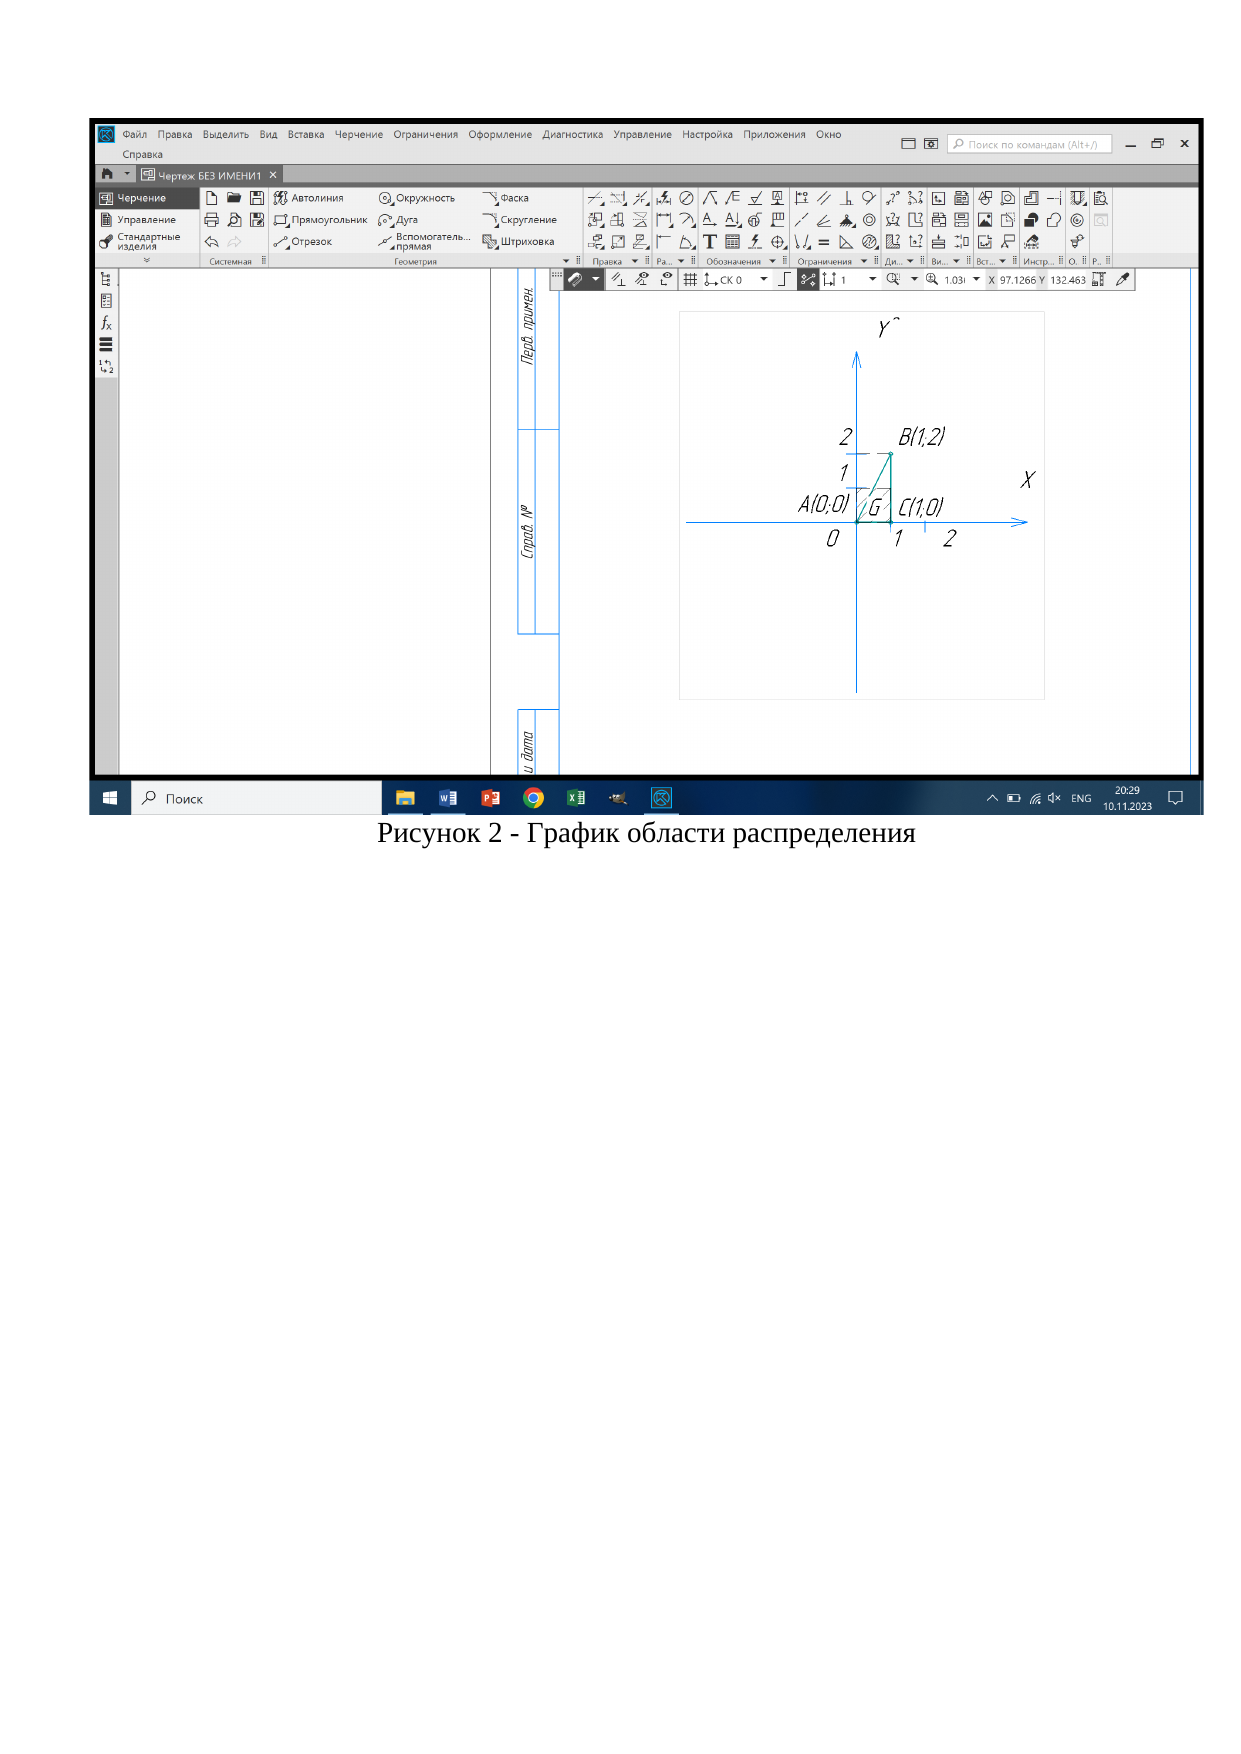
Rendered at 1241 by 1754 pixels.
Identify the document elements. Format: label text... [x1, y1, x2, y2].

picture [89, 118, 1204, 815]
text Рисунок 2 - График области распределения [89, 815, 1204, 848]
